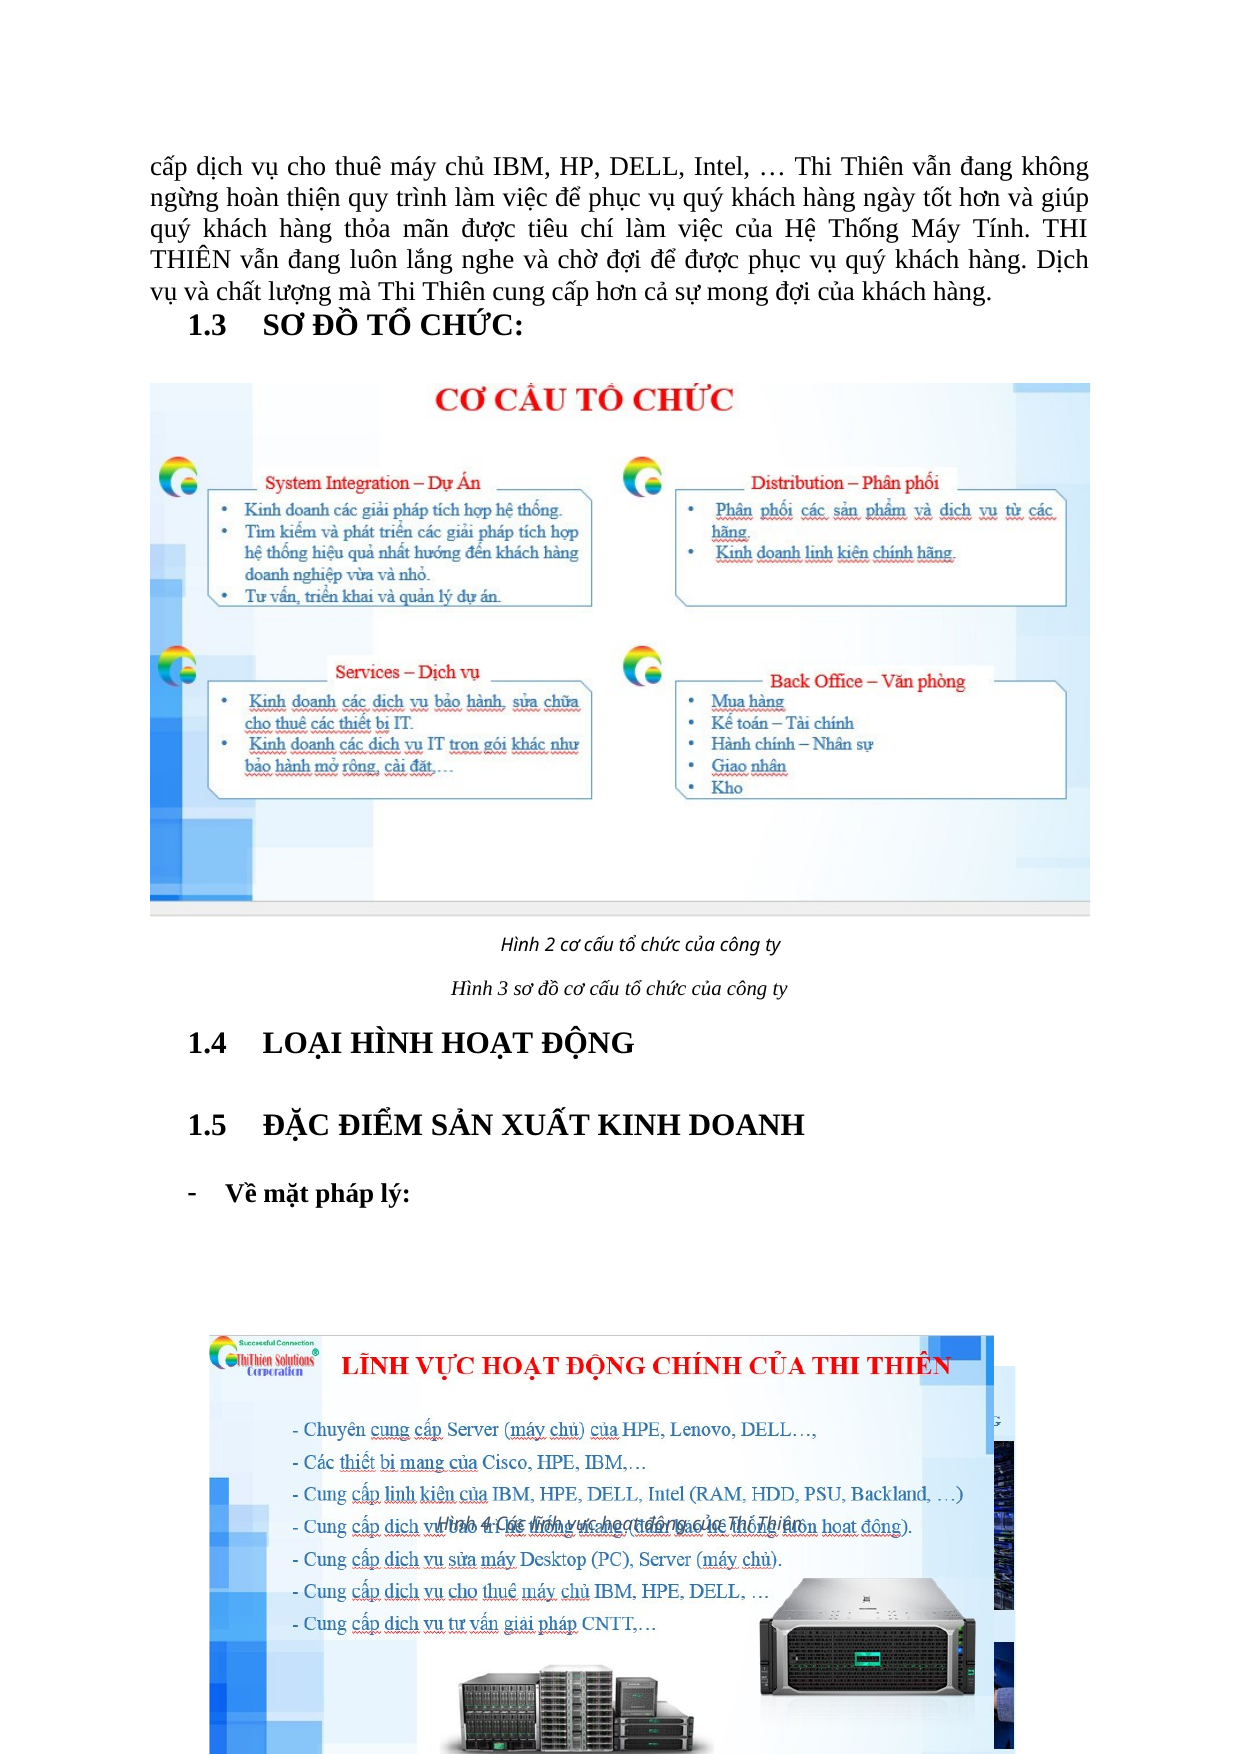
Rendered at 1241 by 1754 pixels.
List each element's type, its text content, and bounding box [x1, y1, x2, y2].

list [150, 150, 1090, 306]
list SƠ ĐỒ TỔ CHỨC: [187, 306, 1090, 342]
list LOẠI HÌNH HOẠT ĐỘNG [187, 1024, 1090, 1060]
text Hình 3 sơ đồ cơ cấu tổ chức của công ty [150, 917, 1090, 1000]
picture [209, 1335, 1016, 1754]
picture [150, 383, 1091, 917]
list Về mặt pháp lý: [159, 1177, 1090, 1208]
list ĐẶC ĐIỂM SẢN XUẤT KINH DOANH [187, 1107, 1090, 1142]
